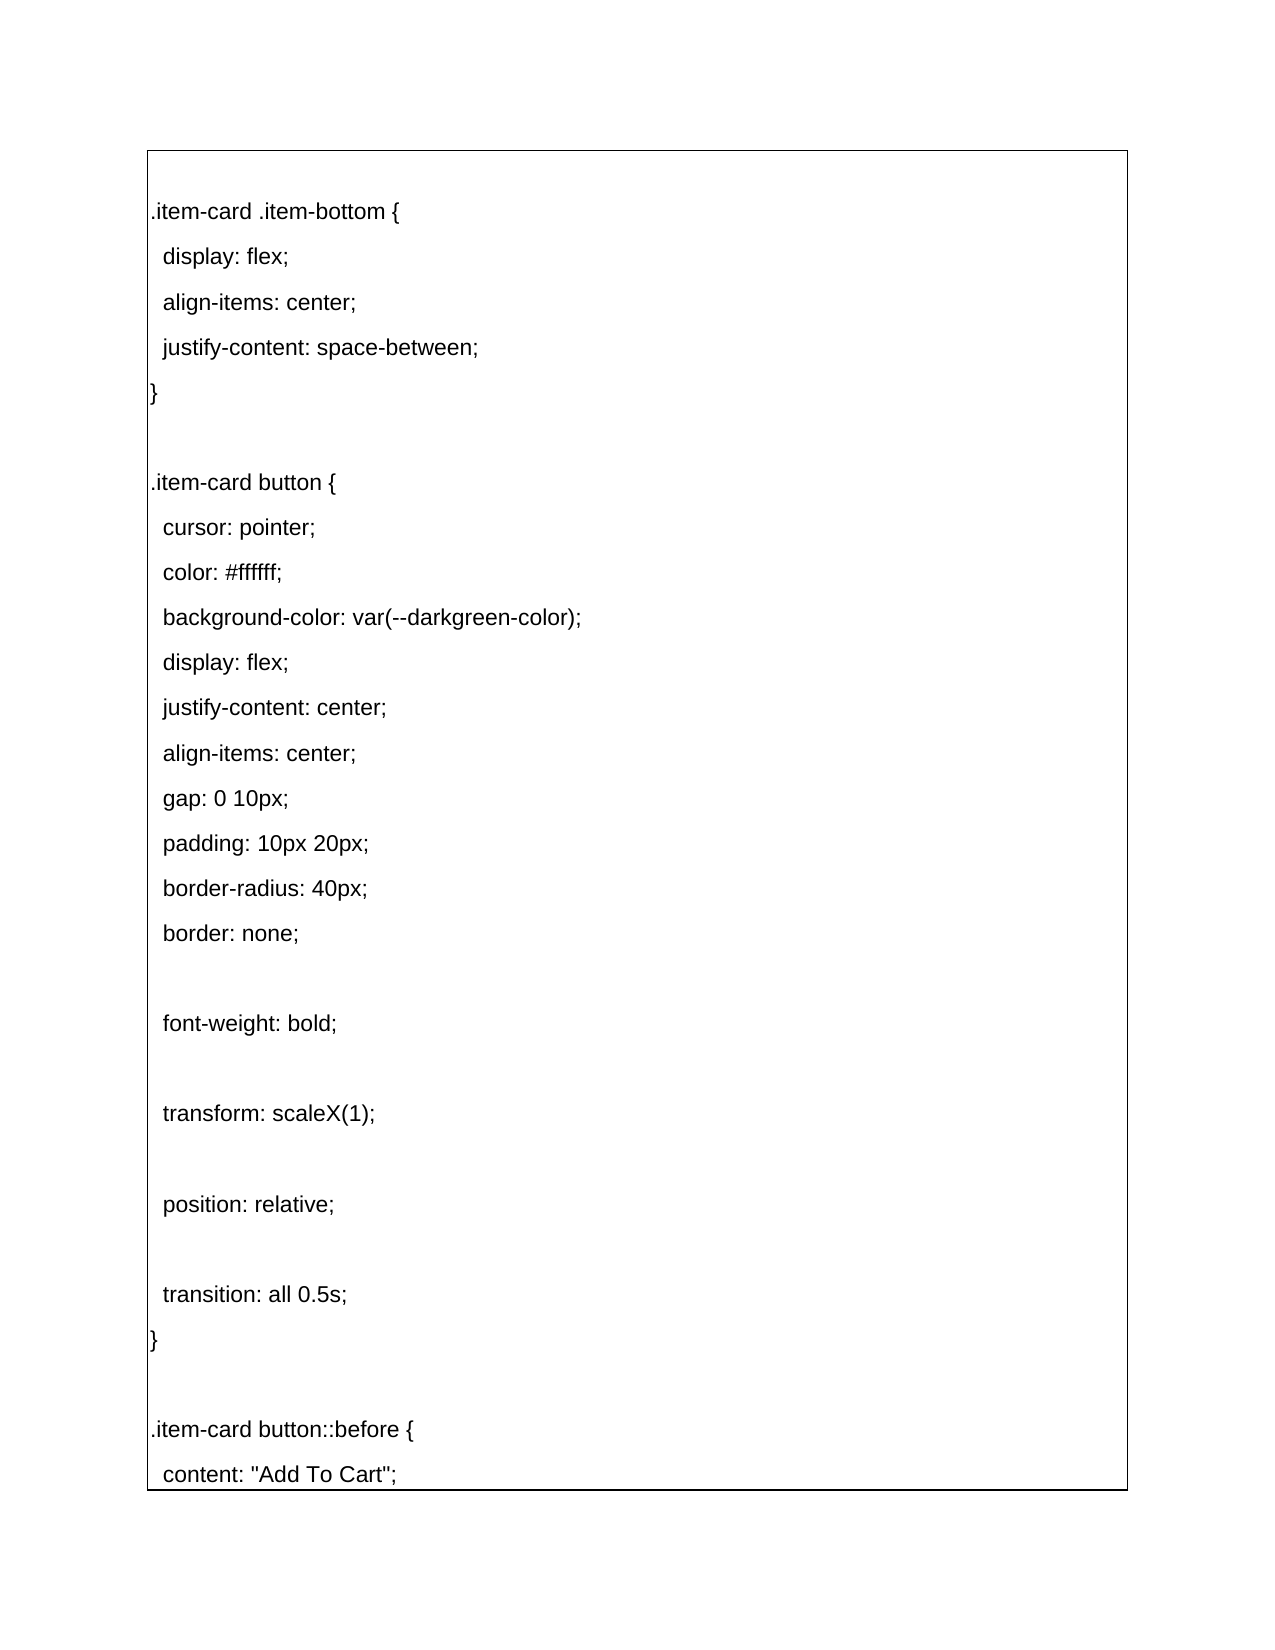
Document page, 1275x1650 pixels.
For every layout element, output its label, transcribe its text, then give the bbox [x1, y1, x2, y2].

text border-radius: 40px; [148, 872, 1127, 901]
text position: relative; [148, 1187, 1127, 1217]
text .item-card button::before { [148, 1413, 1127, 1442]
text transform: scaleX(1); [148, 1097, 1127, 1127]
text color: #ffffff; [148, 556, 1127, 585]
text .item-card button { [148, 466, 1127, 495]
text border: none; [148, 917, 1127, 946]
text justify-content: center; [148, 691, 1127, 721]
text } [148, 376, 1127, 405]
text transition: all 0.5s; [148, 1278, 1127, 1307]
text display: flex; [148, 646, 1127, 676]
text align-items: center; [148, 285, 1127, 315]
text font-weight: bold; [148, 1007, 1127, 1036]
text padding: 10px 20px; [148, 827, 1127, 856]
text align-items: center; [148, 736, 1127, 766]
text justify-content: space-between; [148, 330, 1127, 360]
text .item-card .item-bottom { [148, 195, 1127, 224]
text gap: 0 10px; [148, 781, 1127, 811]
text display: flex; [148, 240, 1127, 270]
text background-color: var(--darkgreen-color); [148, 601, 1127, 631]
text cursor: pointer; [148, 511, 1127, 540]
text } [148, 1323, 1127, 1352]
text content: "Add To Cart"; [148, 1458, 1127, 1489]
